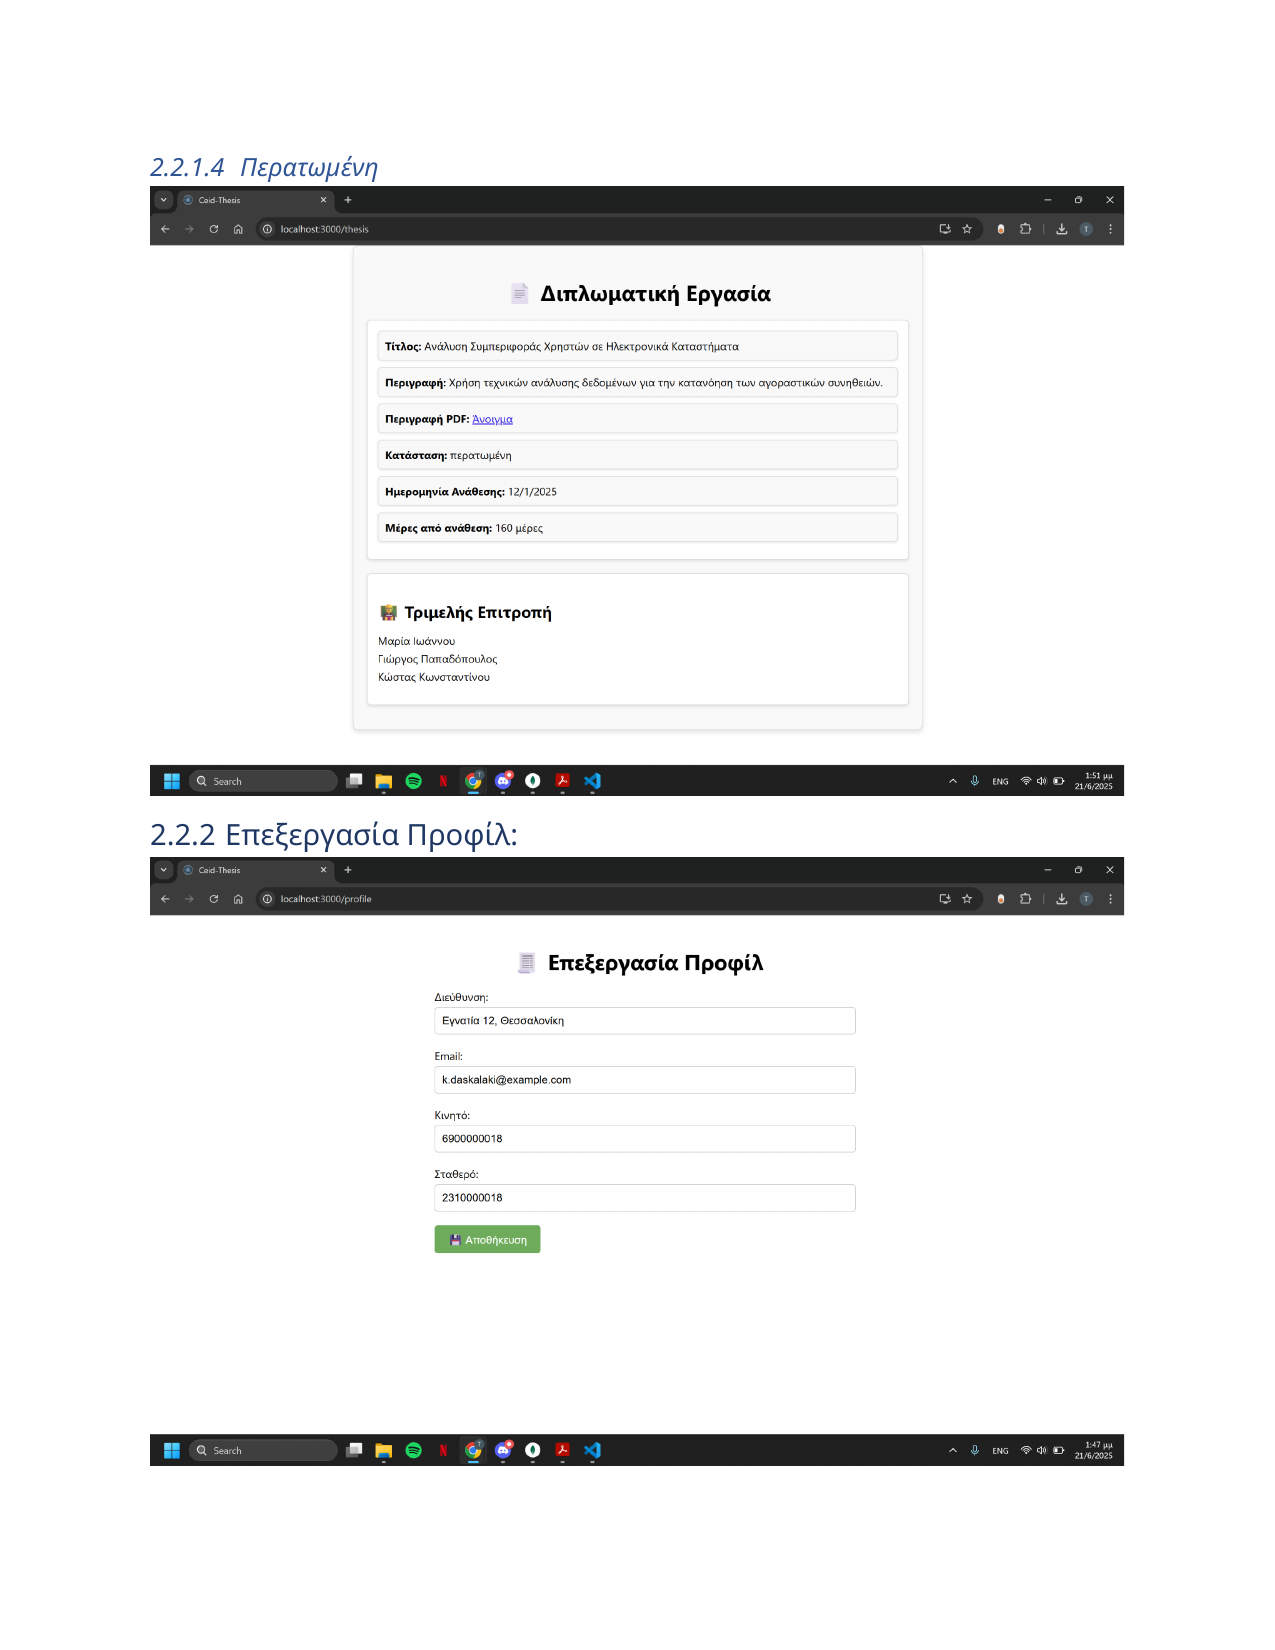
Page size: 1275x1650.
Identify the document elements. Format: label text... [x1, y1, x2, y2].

picture [150, 186, 1125, 796]
picture [150, 857, 1125, 1466]
subtitle Περατωμένη [150, 150, 1125, 184]
subtitle Επεξεργασία Προφίλ: [150, 814, 1125, 854]
